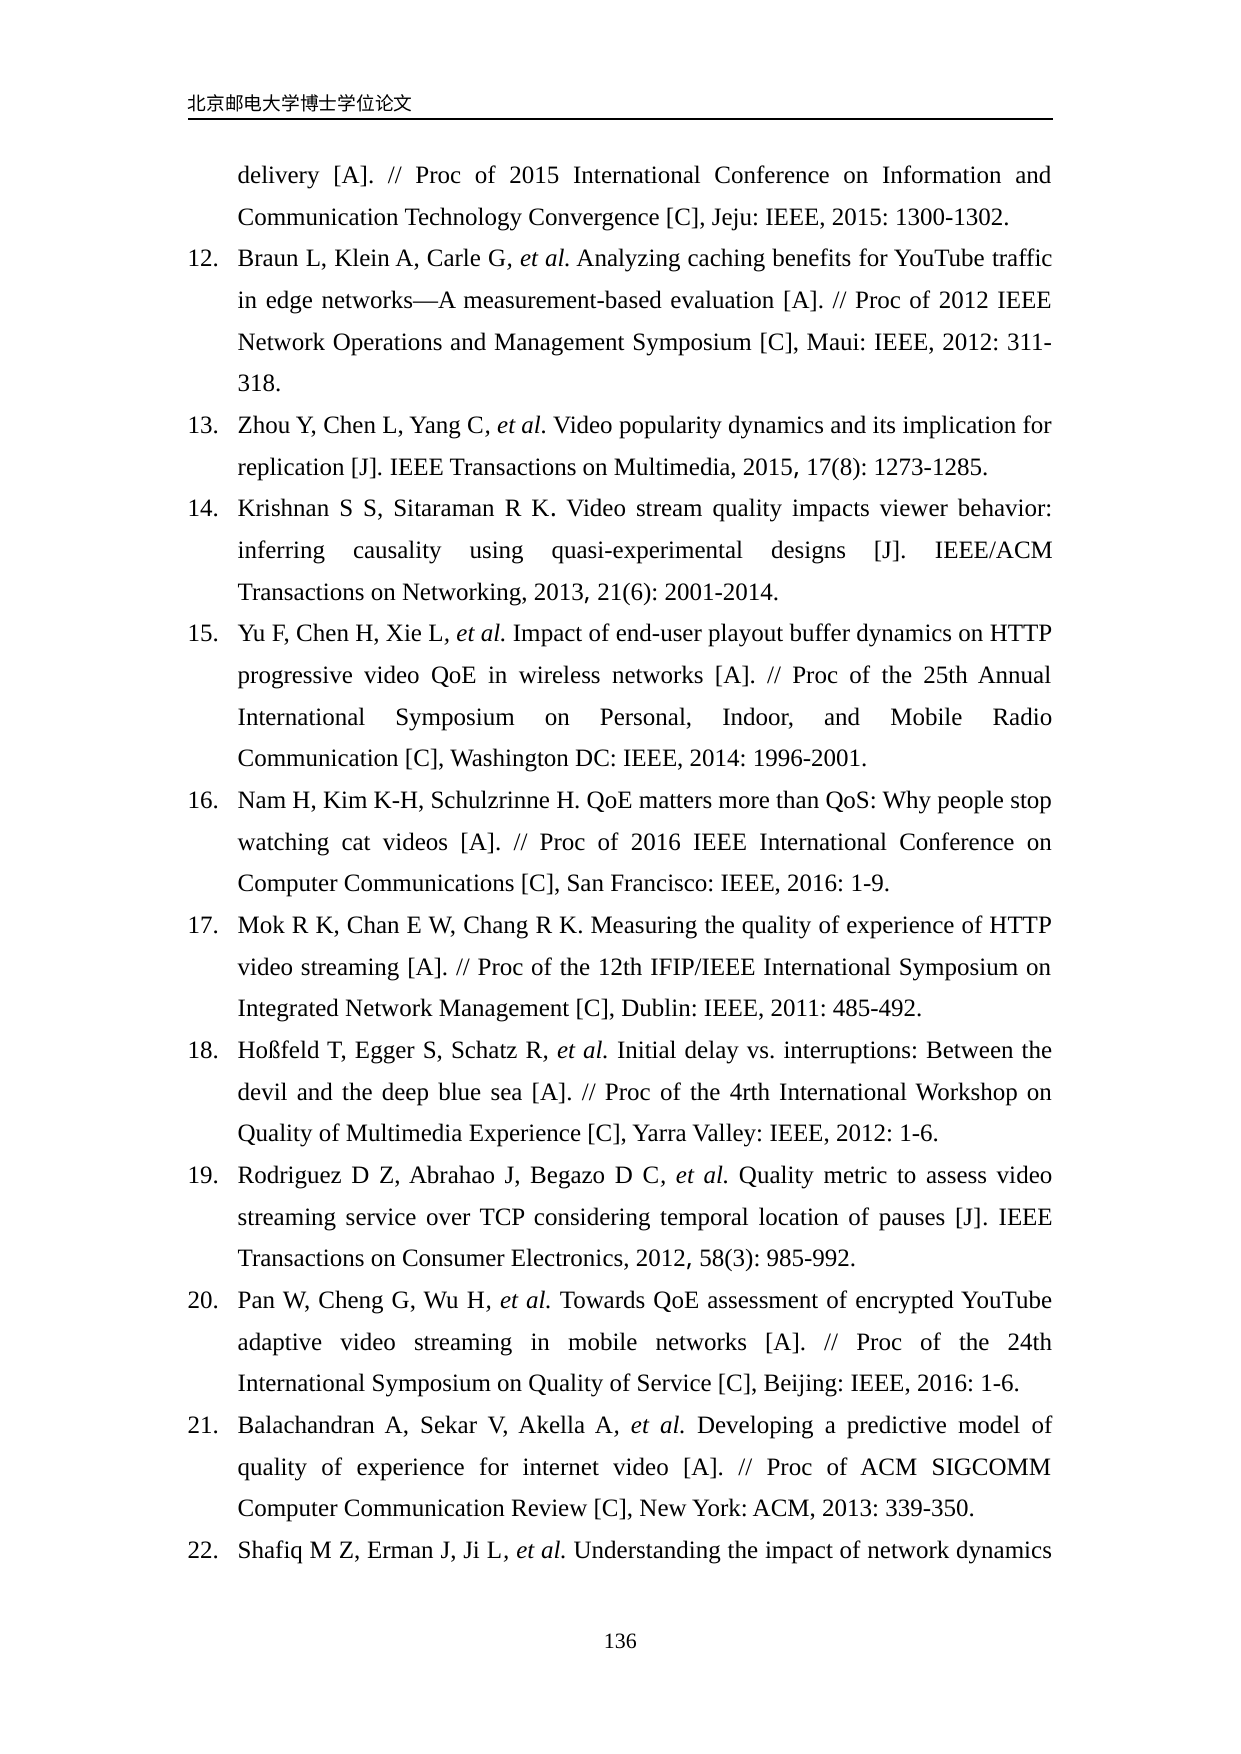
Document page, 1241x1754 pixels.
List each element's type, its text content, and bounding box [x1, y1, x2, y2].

text 18. Hoßfeld T, Egger S, Schatz R, et al. Initial delay vs. interruptions: Between the devil and the deep blue sea [A]. // Proc of the 4rth International Workshop on Quality of Multimedia Experience [C], Yarra Valley: IEEE, 2012: 1-6. [187, 1025, 1053, 1150]
text 15. Yu F, Chen H, Xie L, et al. Impact of end-user playout buffer dynamics on HTTP progressive video QoE in wireless networks [A]. // Proc of the 25th Annual International Symposium on Personal, Indoor, and Mobile Radio Communication [C], Washington DC: IEEE, 2014: 1996-2001. [187, 608, 1053, 775]
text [187, 150, 1053, 233]
text 21. Balachandran A, Sekar V, Akella A, et al. Developing a predictive model of quality of experience for internet video [A]. // Proc of ACM SIGCOMM Computer Communication Review [C], New York: ACM, 2013: 339-350. [187, 1400, 1053, 1525]
text 19. Rodriguez D Z, Abrahao J, Begazo D C, et al. Quality metric to assess video streaming service over TCP considering temporal location of pauses [J]. IEEE Transactions on Consumer Electronics, 2012, 58(3): 985-992. [187, 1150, 1053, 1275]
text 20. Pan W, Cheng G, Wu H, et al. Towards QoE assessment of encrypted YouTube adaptive video streaming in mobile networks [A]. // Proc of the 24th International Symposium on Quality of Service [C], Beijing: IEEE, 2016: 1-6. [187, 1275, 1053, 1400]
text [187, 1525, 1053, 1567]
text 16. Nam H, Kim K-H, Schulzrinne H. QoE matters more than QoS: Why people stop watching cat videos [A]. // Proc of 2016 IEEE International Conference on Computer Communications [C], San Francisco: IEEE, 2016: 1-9. [187, 775, 1053, 900]
text 13. Zhou Y, Chen L, Yang C, et al. Video popularity dynamics and its implication for replication [J]. IEEE Transactions on Multimedia, 2015, 17(8): 1273-1285. [187, 400, 1053, 483]
text 14. Krishnan S S, Sitaraman R K. Video stream quality impacts viewer behavior: inferring causality using quasi-experimental designs [J]. IEEE/ACM Transactions on Networking, 2013, 21(6): 2001-2014. [187, 483, 1053, 608]
text 17. Mok R K, Chan E W, Chang R K. Measuring the quality of experience of HTTP video streaming [A]. // Proc of the 12th IFIP/IEEE International Symposium on Integrated Network Management [C], Dublin: IEEE, 2011: 485-492. [187, 900, 1053, 1025]
text 12. Braun L, Klein A, Carle G, et al. Analyzing caching benefits for YouTube traffic in edge networks—A measurement-based evaluation [A]. // Proc of 2012 IEEE Network Operations and Management Symposium [C], Maui: IEEE, 2012: 311-318. [187, 233, 1053, 400]
